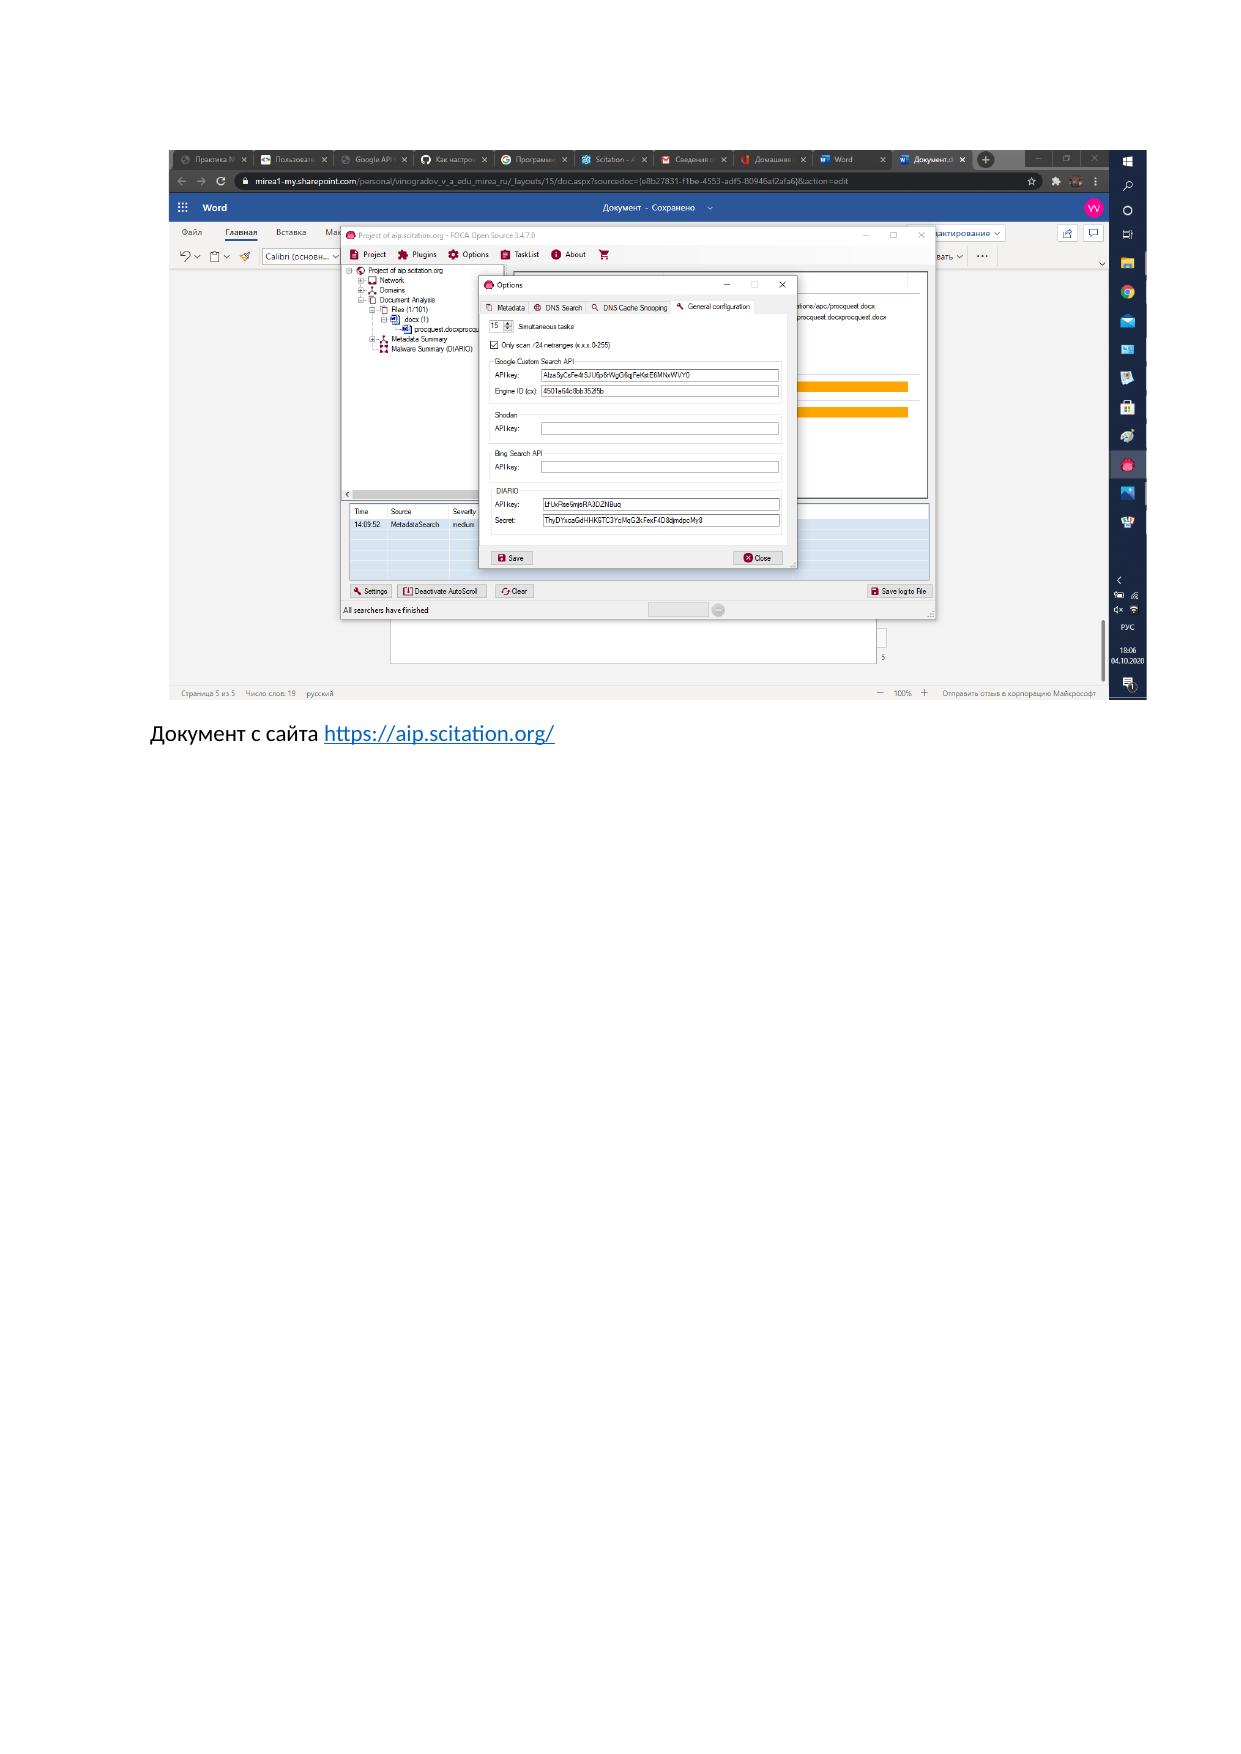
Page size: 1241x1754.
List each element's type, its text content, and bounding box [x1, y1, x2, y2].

text Документ с сайта https://aip.scitation.org/ [150, 719, 1090, 747]
